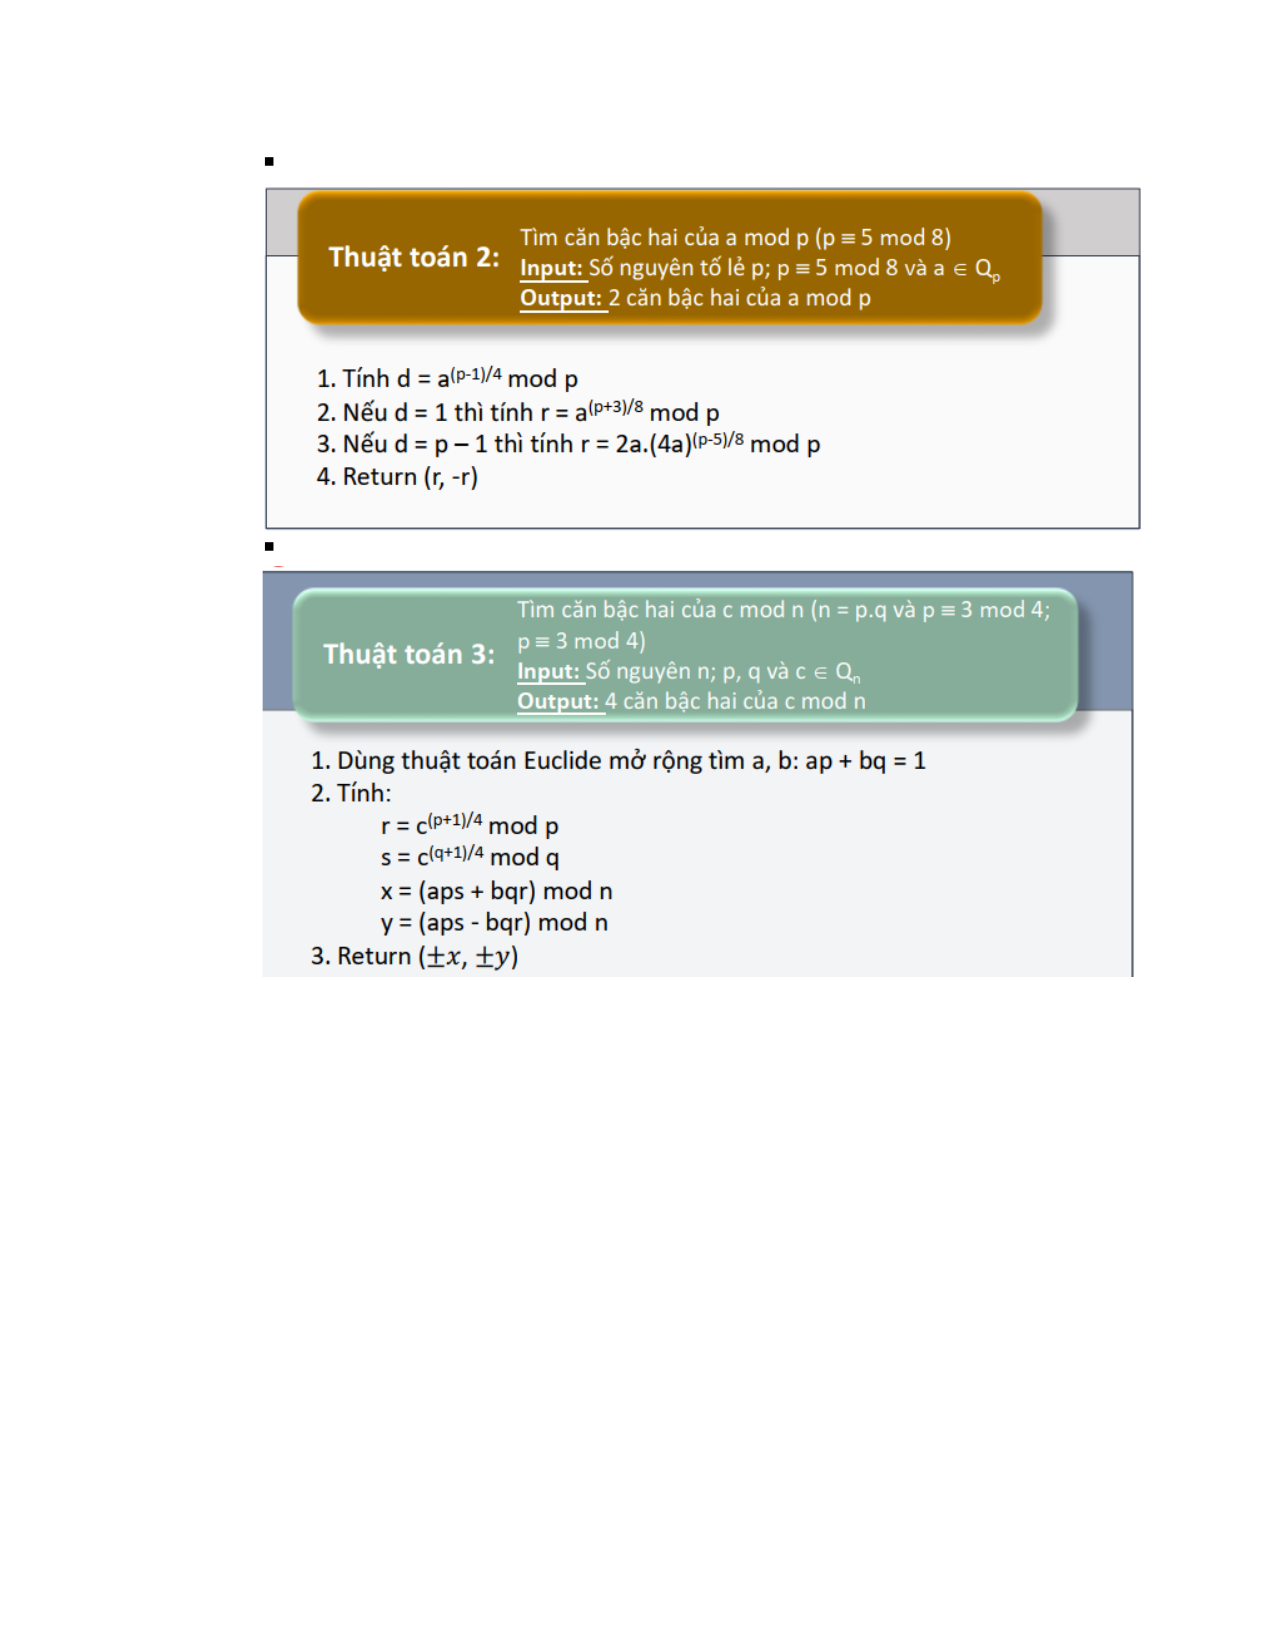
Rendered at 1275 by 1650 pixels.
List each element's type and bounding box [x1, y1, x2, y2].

picture [262, 566, 1134, 977]
picture [262, 180, 1147, 534]
